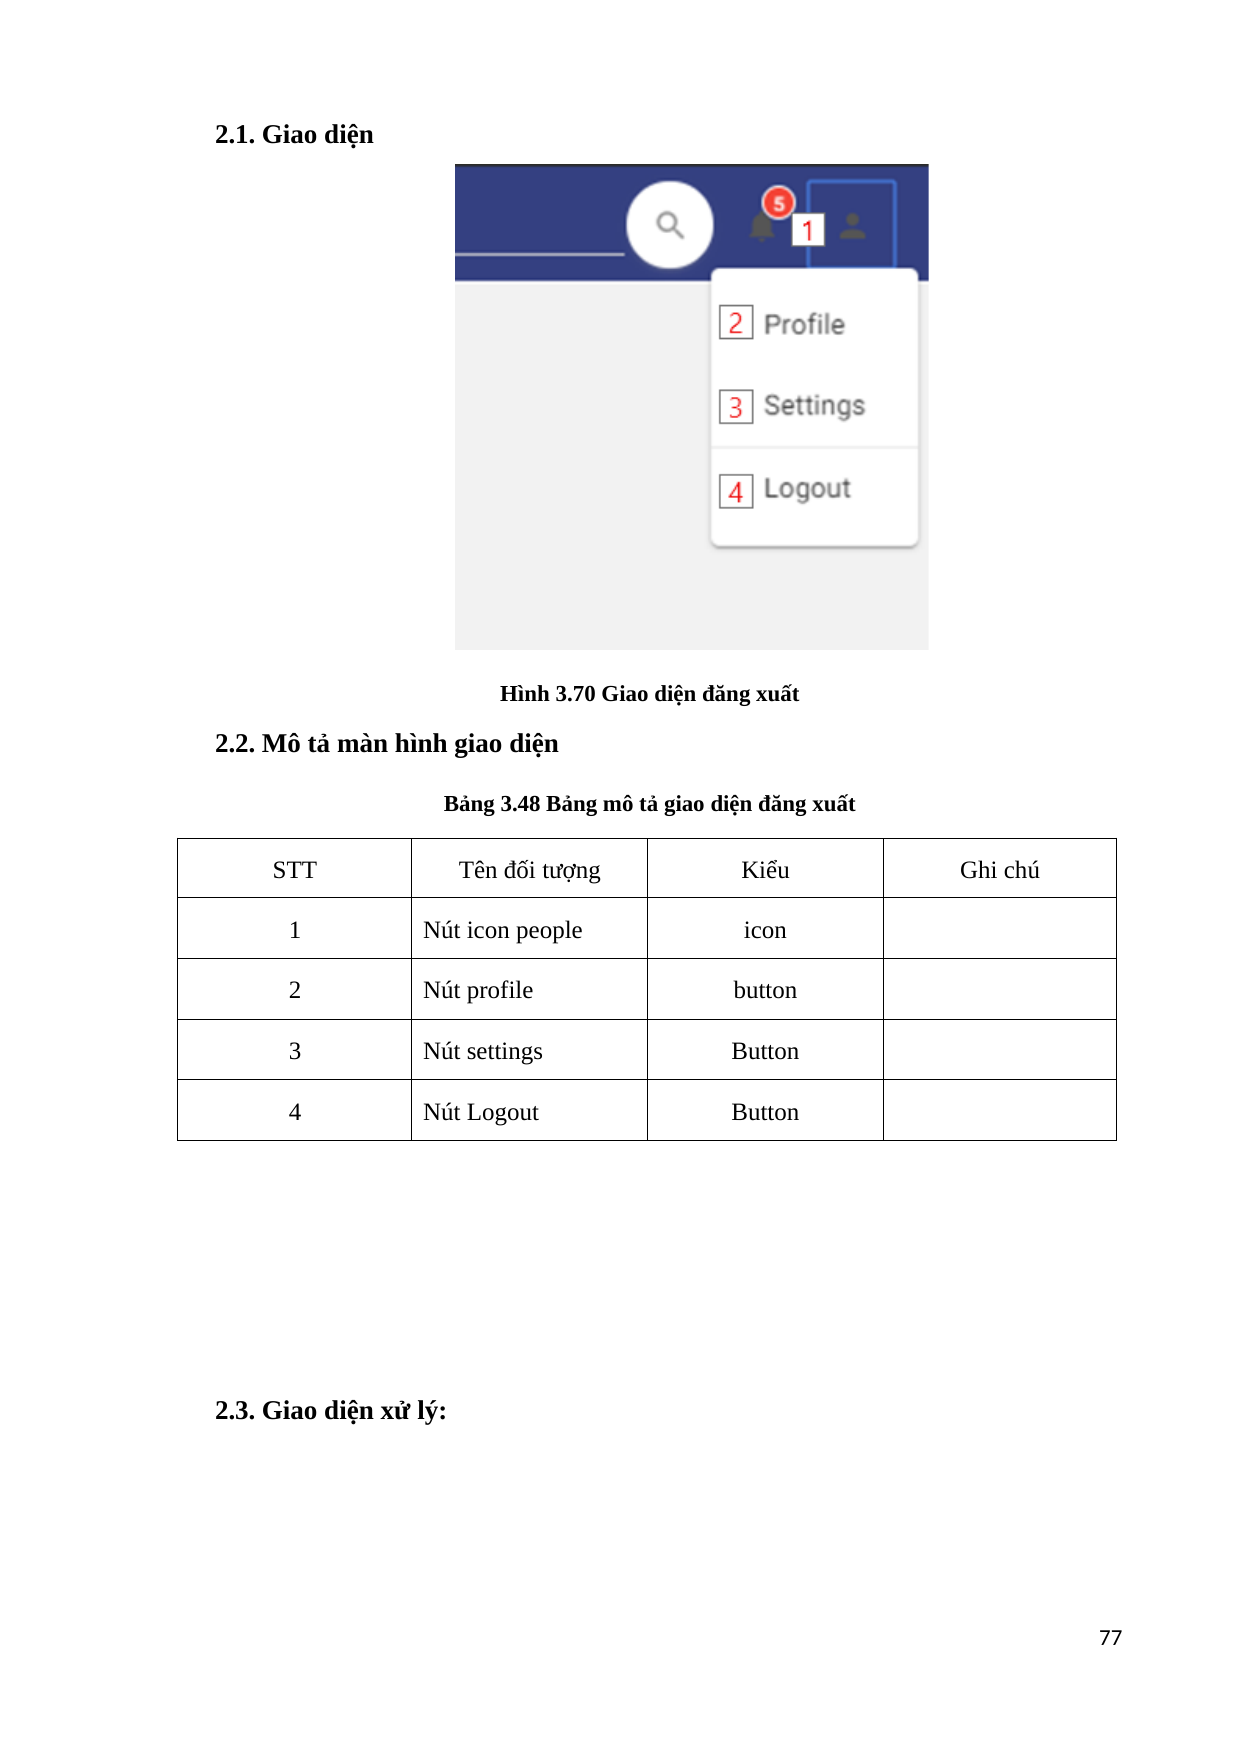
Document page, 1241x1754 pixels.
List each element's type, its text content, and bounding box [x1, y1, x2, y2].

table_cell [884, 1020, 1116, 1079]
table_cell [884, 959, 1116, 1018]
table_cell 3 [178, 1020, 411, 1079]
text Bảng 3.3 Bảng mô tả giao diện đăng xuất [177, 790, 1122, 817]
list Giao diện [215, 118, 1122, 149]
table_cell 2 [178, 959, 411, 1018]
text Hình 3.3 Giao diện đăng xuất [177, 680, 1122, 706]
table_cell [884, 1080, 1116, 1140]
list Giao diện xử lý: [215, 1394, 1122, 1426]
table_cell 1 [178, 898, 411, 958]
table_cell button [648, 959, 883, 1018]
table_header Ghi chú [884, 839, 1116, 897]
table_cell 4 [178, 1080, 411, 1140]
table_header Kiểu [648, 839, 883, 897]
table_cell [884, 898, 1116, 958]
table_cell Nút icon people [412, 898, 647, 958]
picture [455, 164, 929, 650]
table_cell Nút profile [412, 959, 647, 1018]
table_cell Nút settings [412, 1020, 647, 1079]
list Mô tả màn hình giao diện [215, 727, 1122, 758]
table_header Tên đối tượng [412, 839, 647, 897]
table_cell Nút Logout [412, 1080, 647, 1140]
table_cell icon [648, 898, 883, 958]
table_cell Button [648, 1020, 883, 1079]
table_header STT [178, 839, 411, 897]
table_cell Button [648, 1080, 883, 1140]
